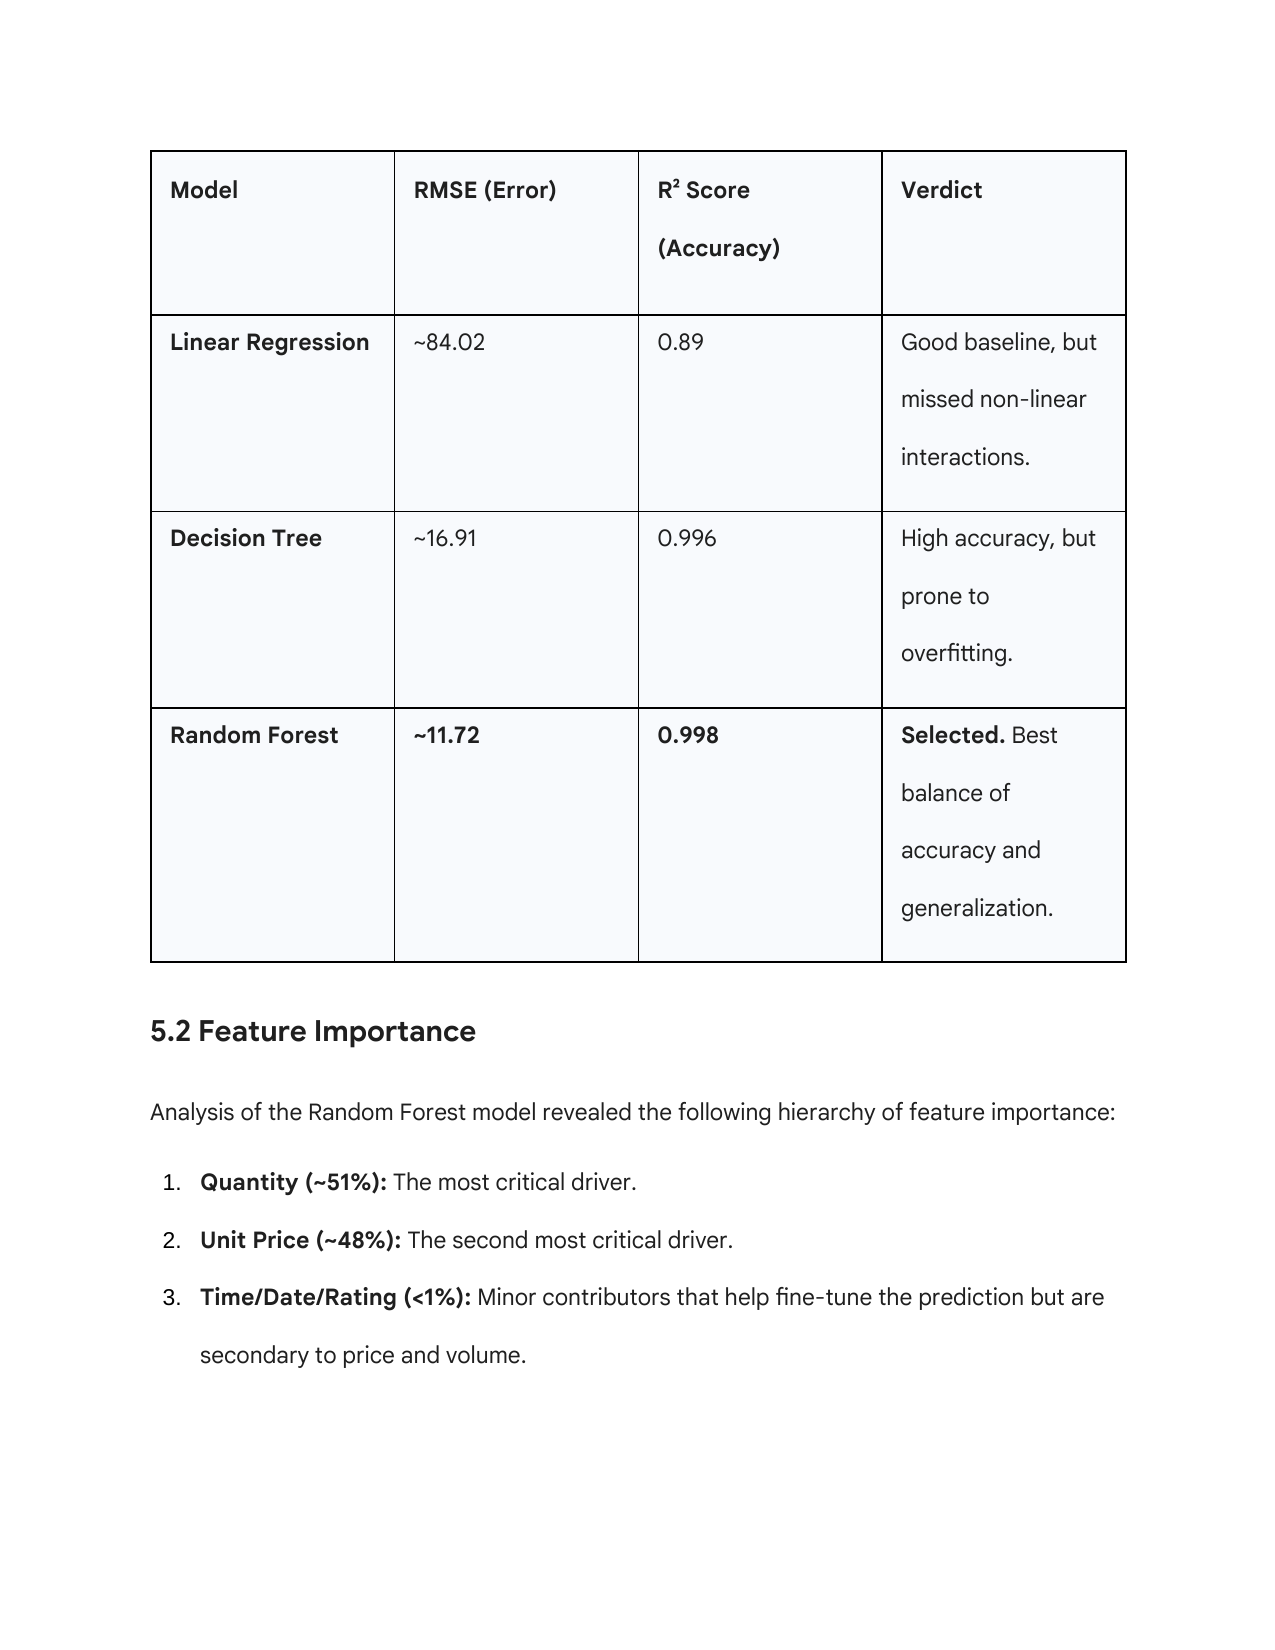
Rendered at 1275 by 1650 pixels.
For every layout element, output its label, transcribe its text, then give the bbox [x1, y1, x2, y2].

table_cell Linear Regression [152, 316, 394, 511]
table_cell 0.89 [639, 316, 881, 511]
table_header R² Score (Accuracy) [639, 152, 881, 314]
list Quantity (~51%): The most critical driver. [162, 1168, 1125, 1197]
table_cell 0.998 [639, 709, 881, 961]
table_cell Random Forest [152, 709, 394, 961]
table_header Verdict [883, 152, 1125, 314]
text Analysis of the Random Forest model revealed the following hierarchy of feature importance: [150, 1098, 1125, 1127]
list Unit Price (~48%): The second most critical driver. [162, 1226, 1125, 1255]
table_cell ~84.02 [395, 316, 638, 511]
subtitle 5.2 Feature Importance [150, 1013, 1125, 1049]
table_cell Good baseline, but missed non-linear interactions. [883, 316, 1125, 511]
table_cell Selected. Best balance of accuracy and generalization. [883, 709, 1125, 961]
table_header RMSE (Error) [395, 152, 638, 314]
table_header Model [152, 152, 394, 314]
table_cell 0.996 [639, 512, 881, 707]
table_cell High accuracy, but prone to overfitting. [883, 512, 1125, 707]
table_cell ~11.72 [395, 709, 638, 961]
table_cell ~16.91 [395, 512, 638, 707]
table_cell Decision Tree [152, 512, 394, 707]
list Time/Date/Rating (<1%): Minor contributors that help fine-tune the prediction but are secondary to price and volume. [162, 1283, 1125, 1370]
